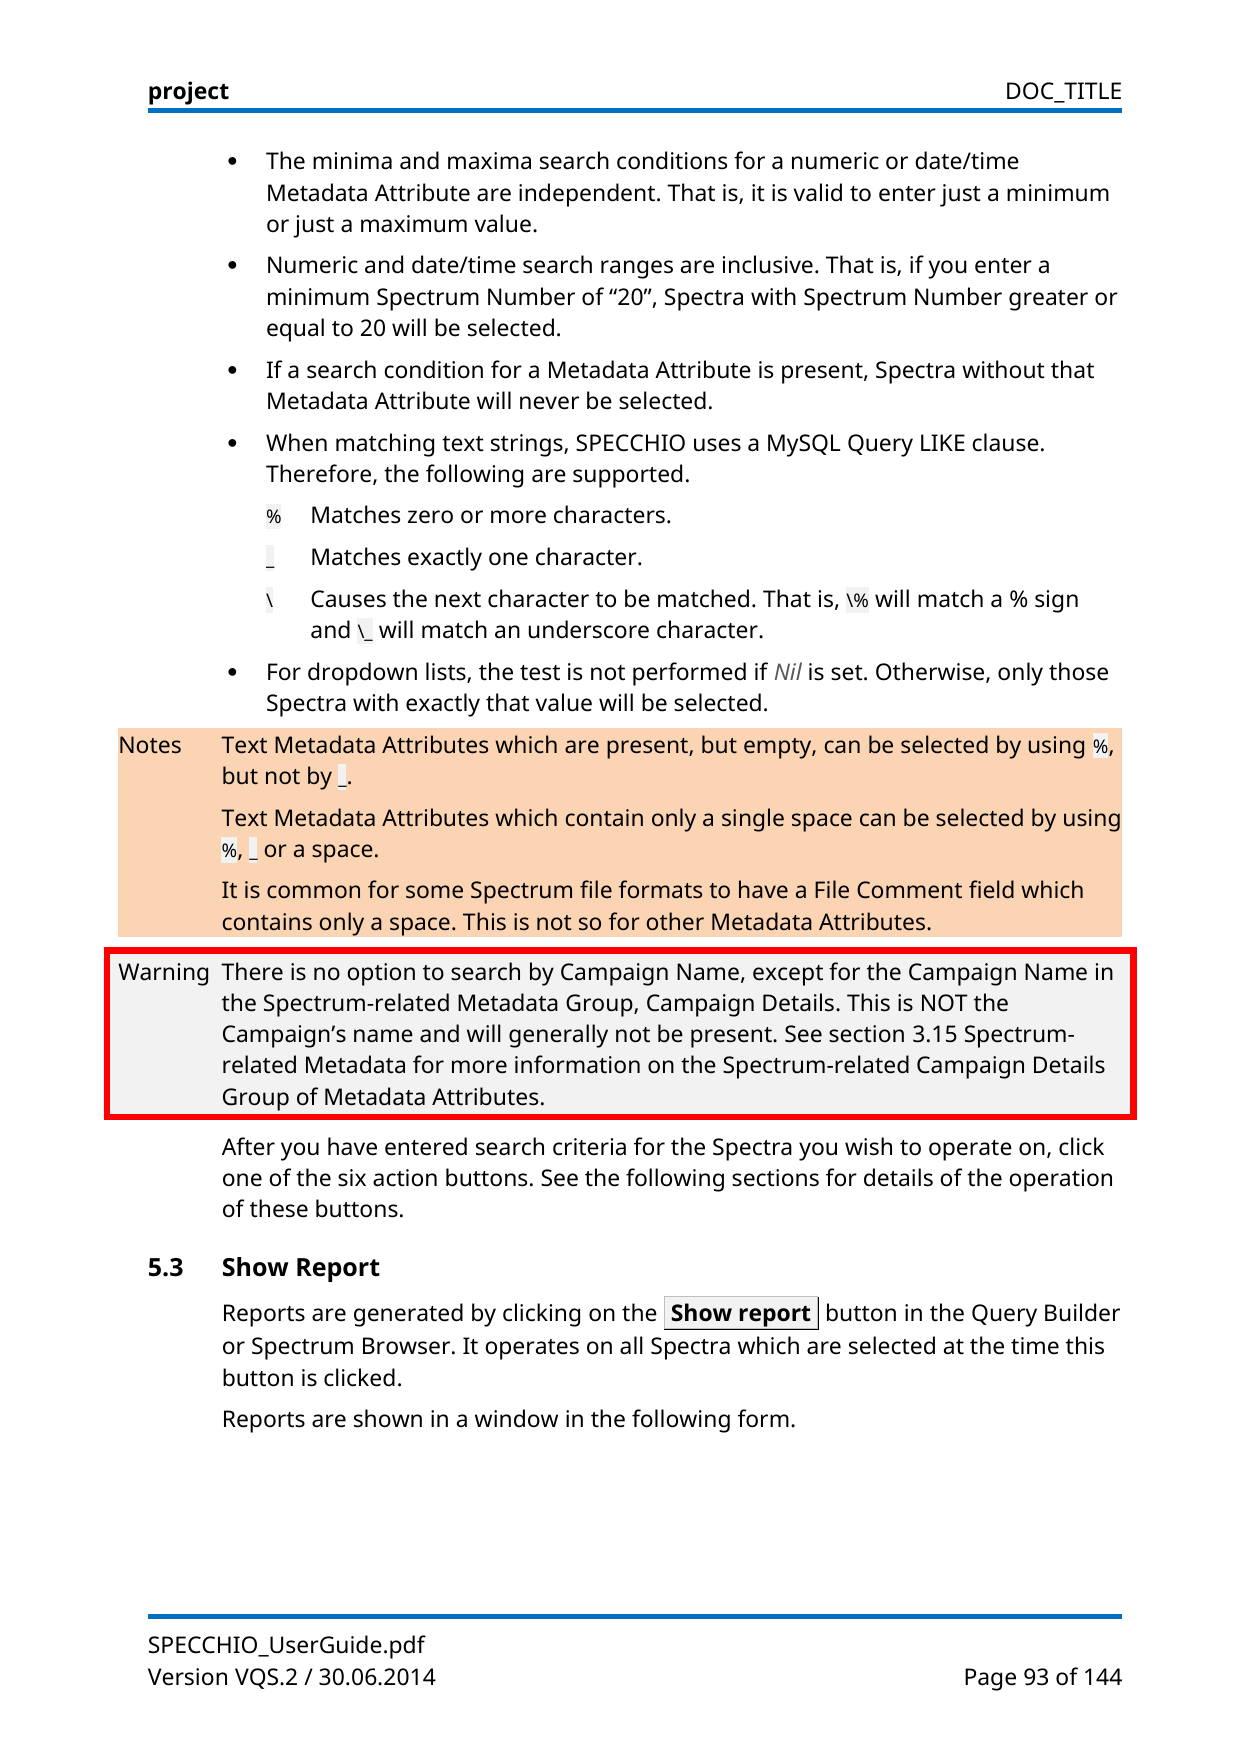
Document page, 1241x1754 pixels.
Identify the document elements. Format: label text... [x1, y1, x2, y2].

text \ Causes the next character to be matched. That is, \% will match a % sign and \_ will match an underscore character. [266, 583, 1122, 645]
subtitle Show Report [148, 1249, 1122, 1283]
text When matching text strings, SPECCHIO uses a MySQL Query LIKE clause. Therefore, the following are supported. [228, 426, 1122, 489]
text Reports are shown in a window in the following form. [222, 1403, 1122, 1434]
text After you have entered search criteria for the Spectra you wish to operate on, click one of the six action buttons. See the following sections for details of the operation of these buttons. [222, 1131, 1122, 1224]
text If a search condition for a Metadata Attribute is present, Spectra without that Metadata Attribute will never be selected. [228, 353, 1122, 416]
text For dropdown lists, the test is not performed if Nil is set. Otherwise, only those Spectra with exactly that value will be selected. [228, 656, 1122, 718]
text % Matches zero or more characters. [266, 499, 1122, 531]
text It is common for some Spectrum file formats to have a File Comment field which contains only a space. This is not so for other Metadata Attributes. [118, 874, 1122, 937]
text Text Metadata Attributes which contain only a single space can be selected by using %, _ or a space. [118, 801, 1122, 864]
text Warning There is no option to search by Campaign Name, except for the Campaign Name in the Spectrum-related Metadata Group, Campaign Details. This is NOT the Campaign’s name and will generally not be present. See section 3.14 Spectrum-related Metadata for more information on the Spectrum-related Campaign Details Group of Metadata Attributes. [110, 954, 1130, 1114]
text Numeric and date/time search ranges are inclusive. That is, if you enter a minimum Spectrum Number of “20”, Spectra with Spectrum Number greater or equal to 20 will be selected. [228, 249, 1122, 343]
text Notes Text Metadata Attributes which are present, but empty, can be selected by using %, but not by _. [118, 728, 1122, 791]
text Reports are generated by clicking on the Show report button in the Query Builder or Spectrum Browser. It operates on all Spectra which are selected at the time this button is clicked. [222, 1296, 1122, 1393]
text The minima and maxima search conditions for a numeric or date/time Metadata Attribute are independent. That is, it is valid to enter just a minimum or just a maximum value. [228, 145, 1122, 239]
text _ Matches exactly one character. [266, 541, 1122, 572]
